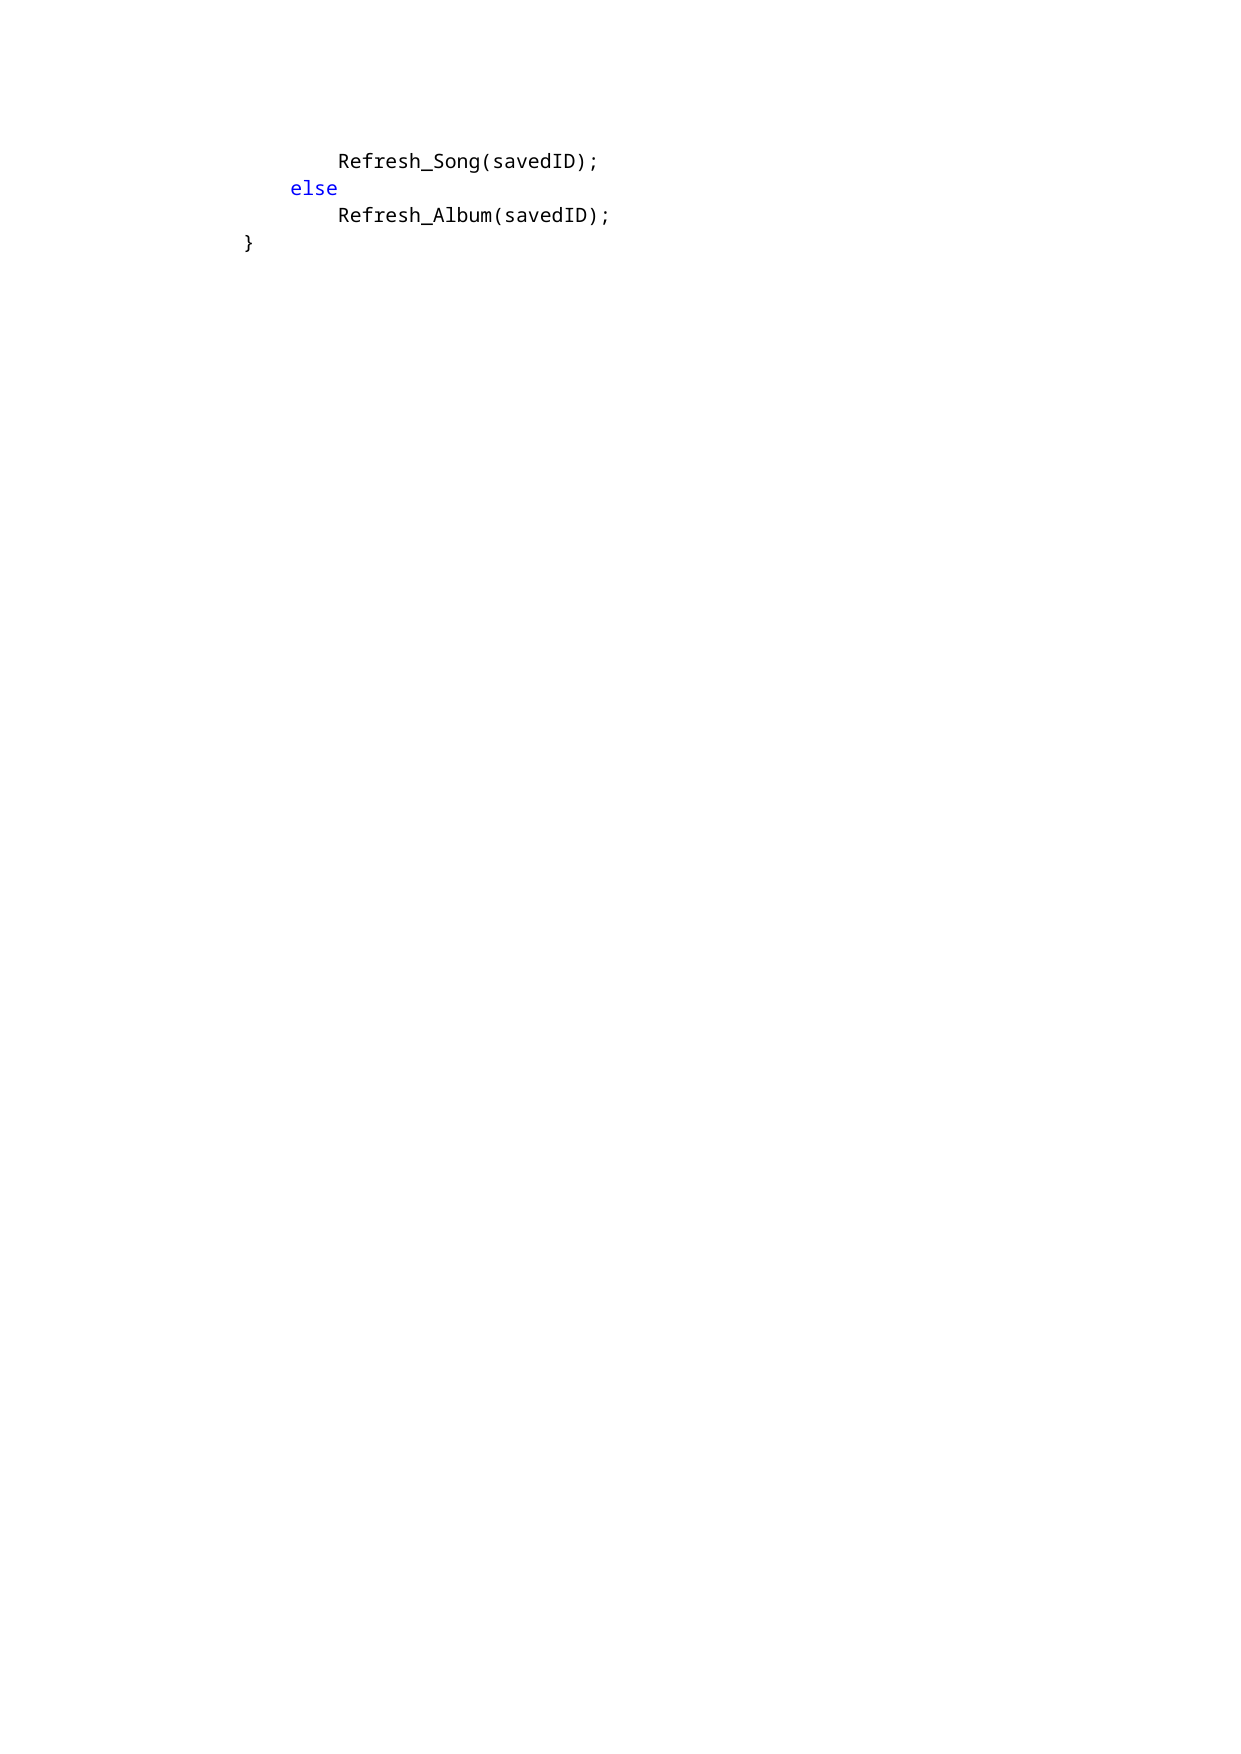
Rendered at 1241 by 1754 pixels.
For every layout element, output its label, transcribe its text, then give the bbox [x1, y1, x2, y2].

text else [148, 174, 1093, 202]
text Refresh_Song(savedID); [148, 148, 1093, 174]
text } [148, 228, 1093, 256]
text Refresh_Album(savedID); [148, 202, 1093, 228]
